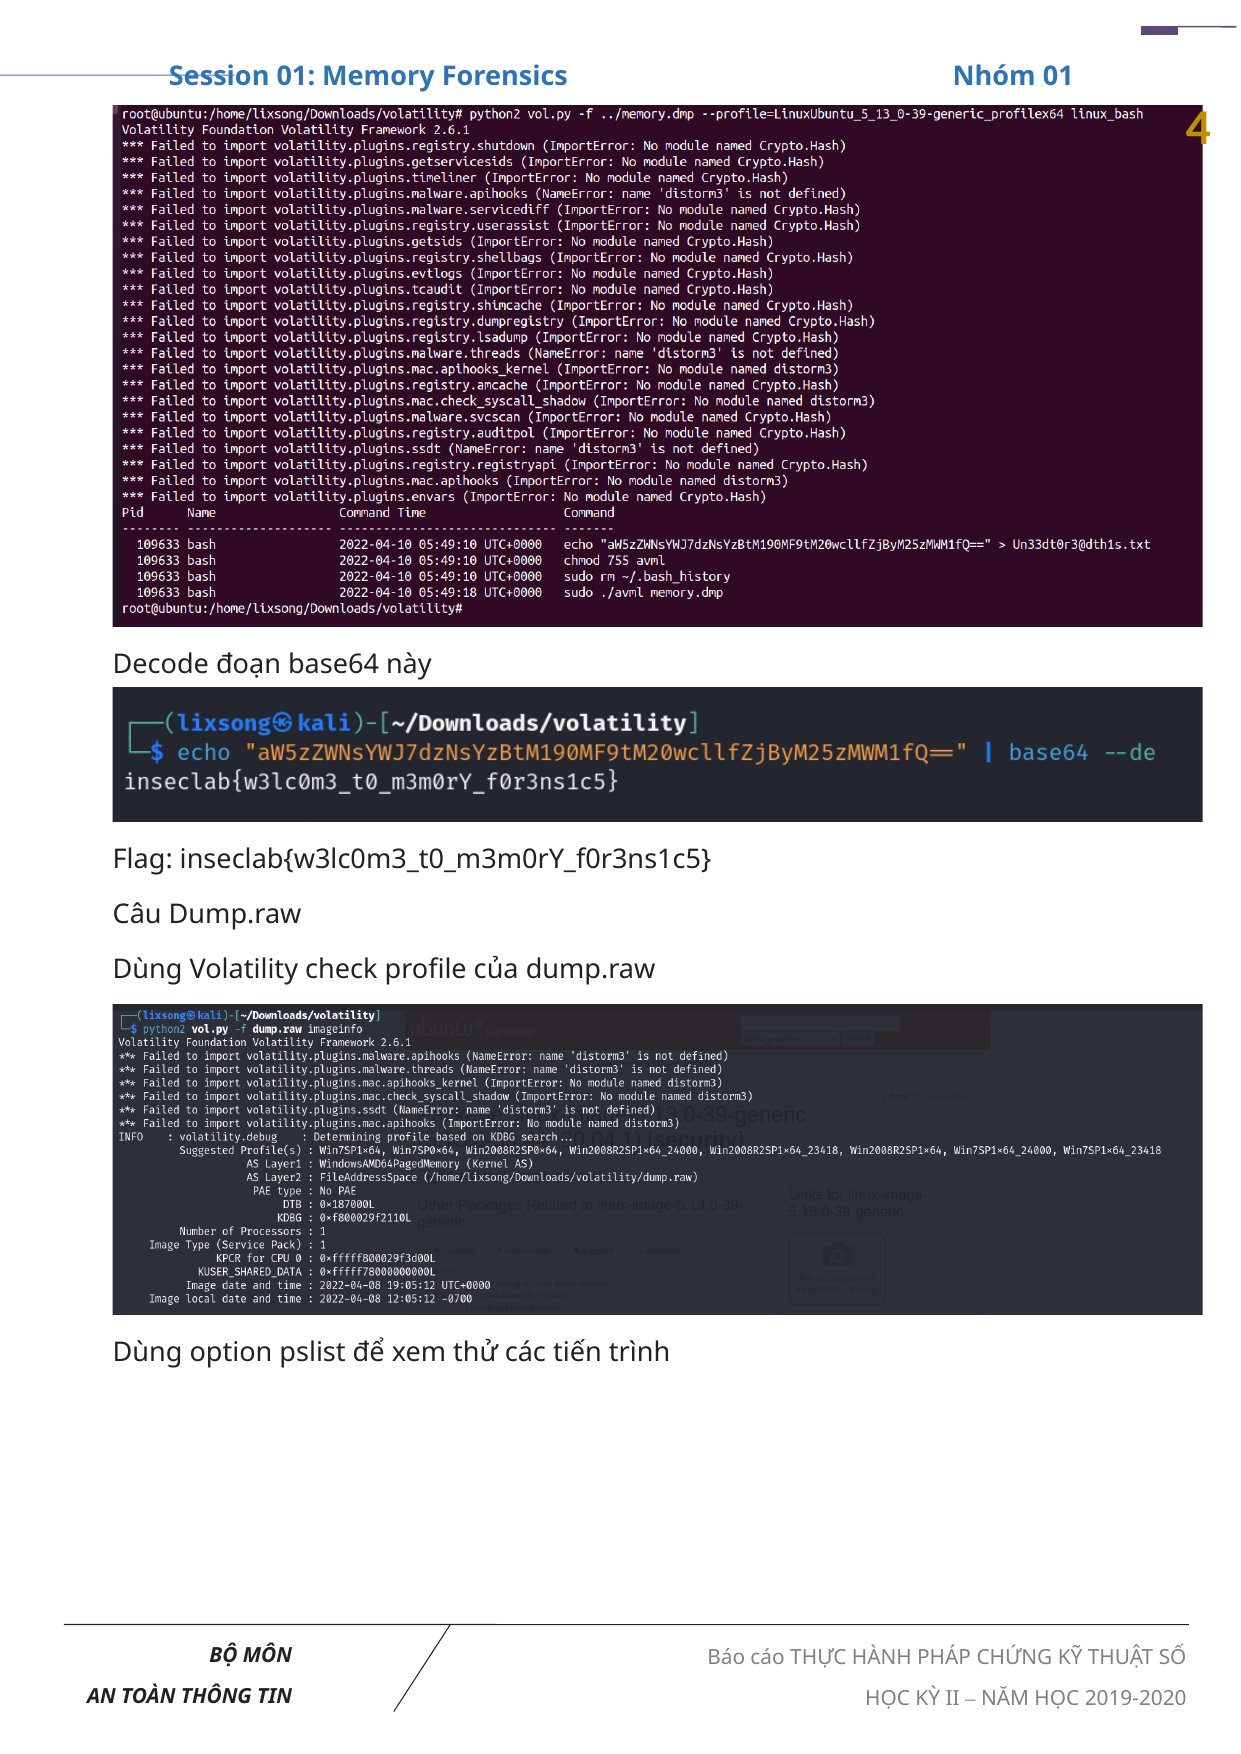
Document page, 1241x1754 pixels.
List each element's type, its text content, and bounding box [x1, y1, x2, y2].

picture [112, 687, 1203, 822]
text Dùng option pslist để xem thử các tiến trình [112, 1332, 1165, 1369]
text Flag: inseclab{w3lc0m3_t0_m3m0rY_f0r3ns1c5} [112, 839, 1165, 876]
picture [112, 105, 1203, 627]
picture [1192, 119, 1201, 132]
text Decode đoạn base64 này [112, 645, 1165, 687]
text Dùng Volatility check profile của dump.raw [112, 949, 1165, 986]
text Câu Dump.raw [112, 894, 1165, 931]
picture [112, 1004, 1203, 1315]
